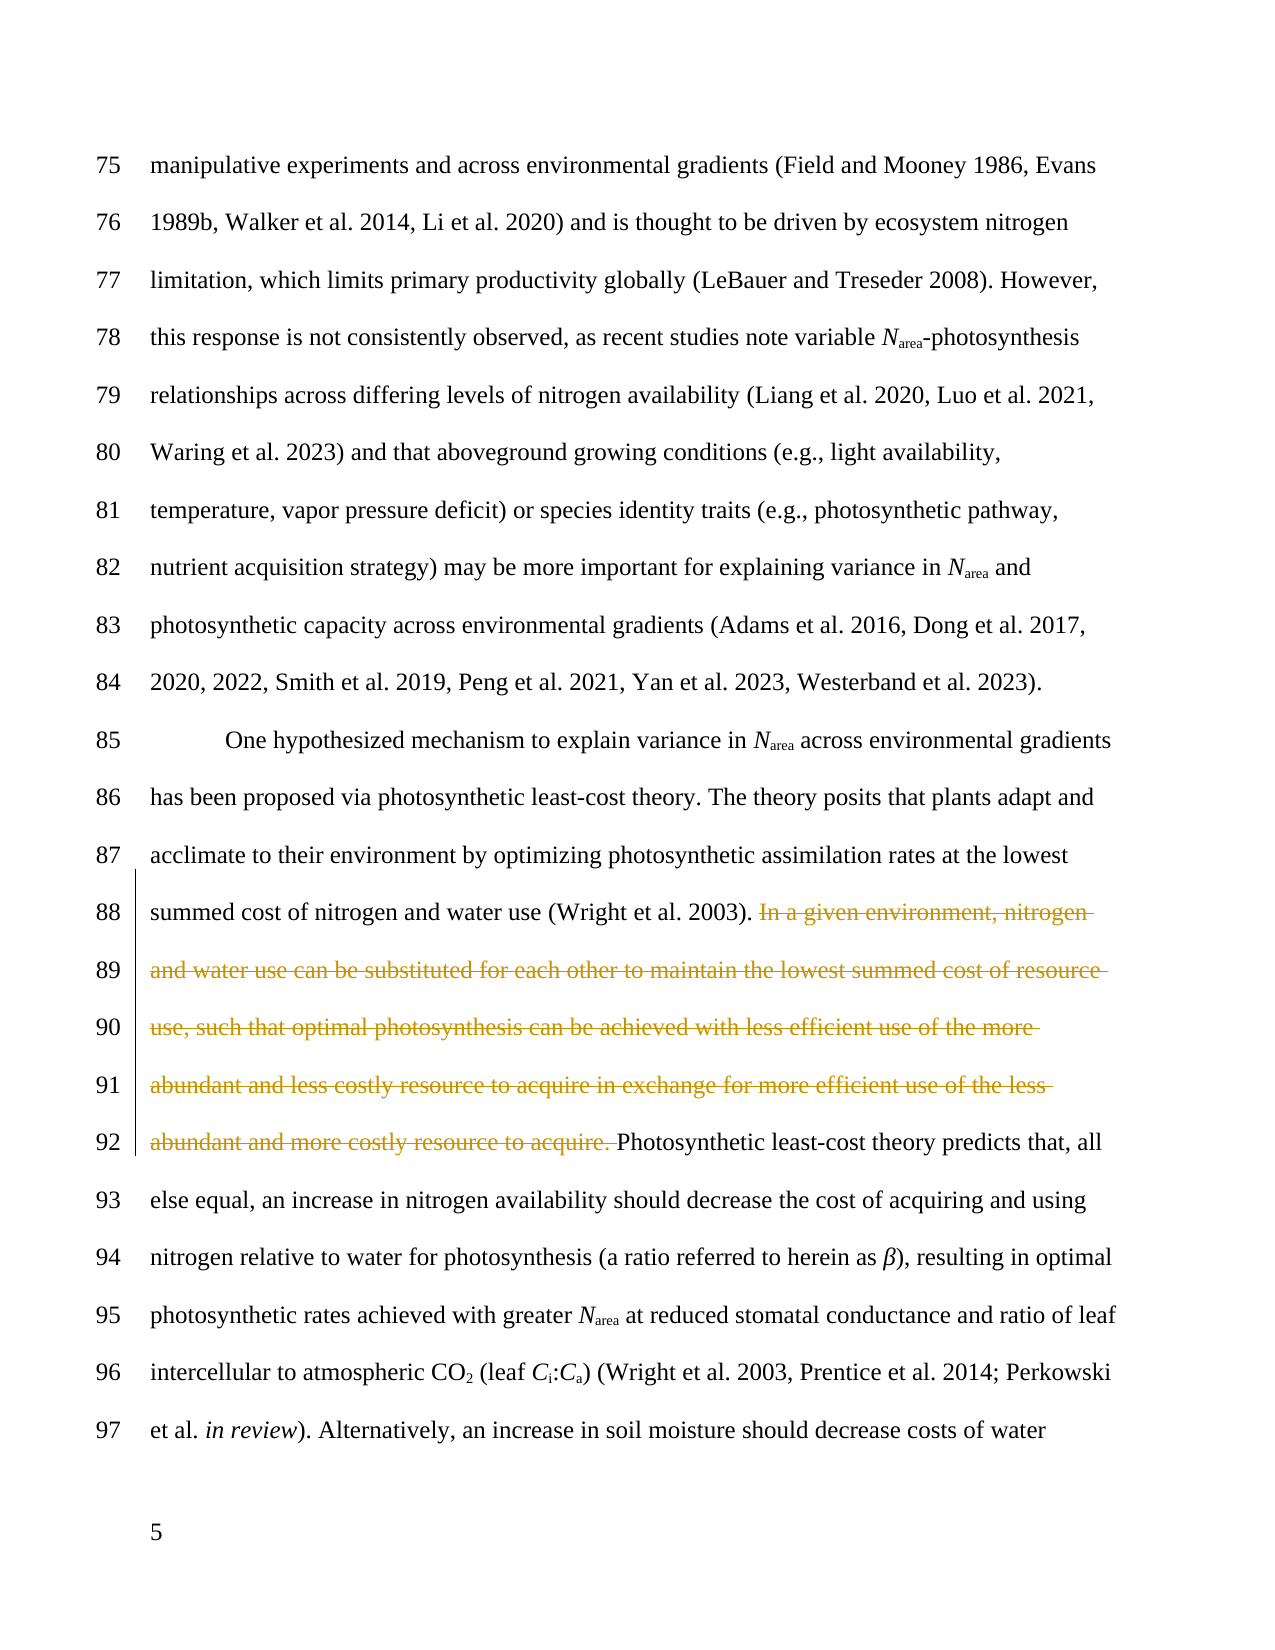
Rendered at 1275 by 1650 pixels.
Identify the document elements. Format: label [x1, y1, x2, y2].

text [150, 150, 1125, 696]
text [150, 725, 1125, 1444]
